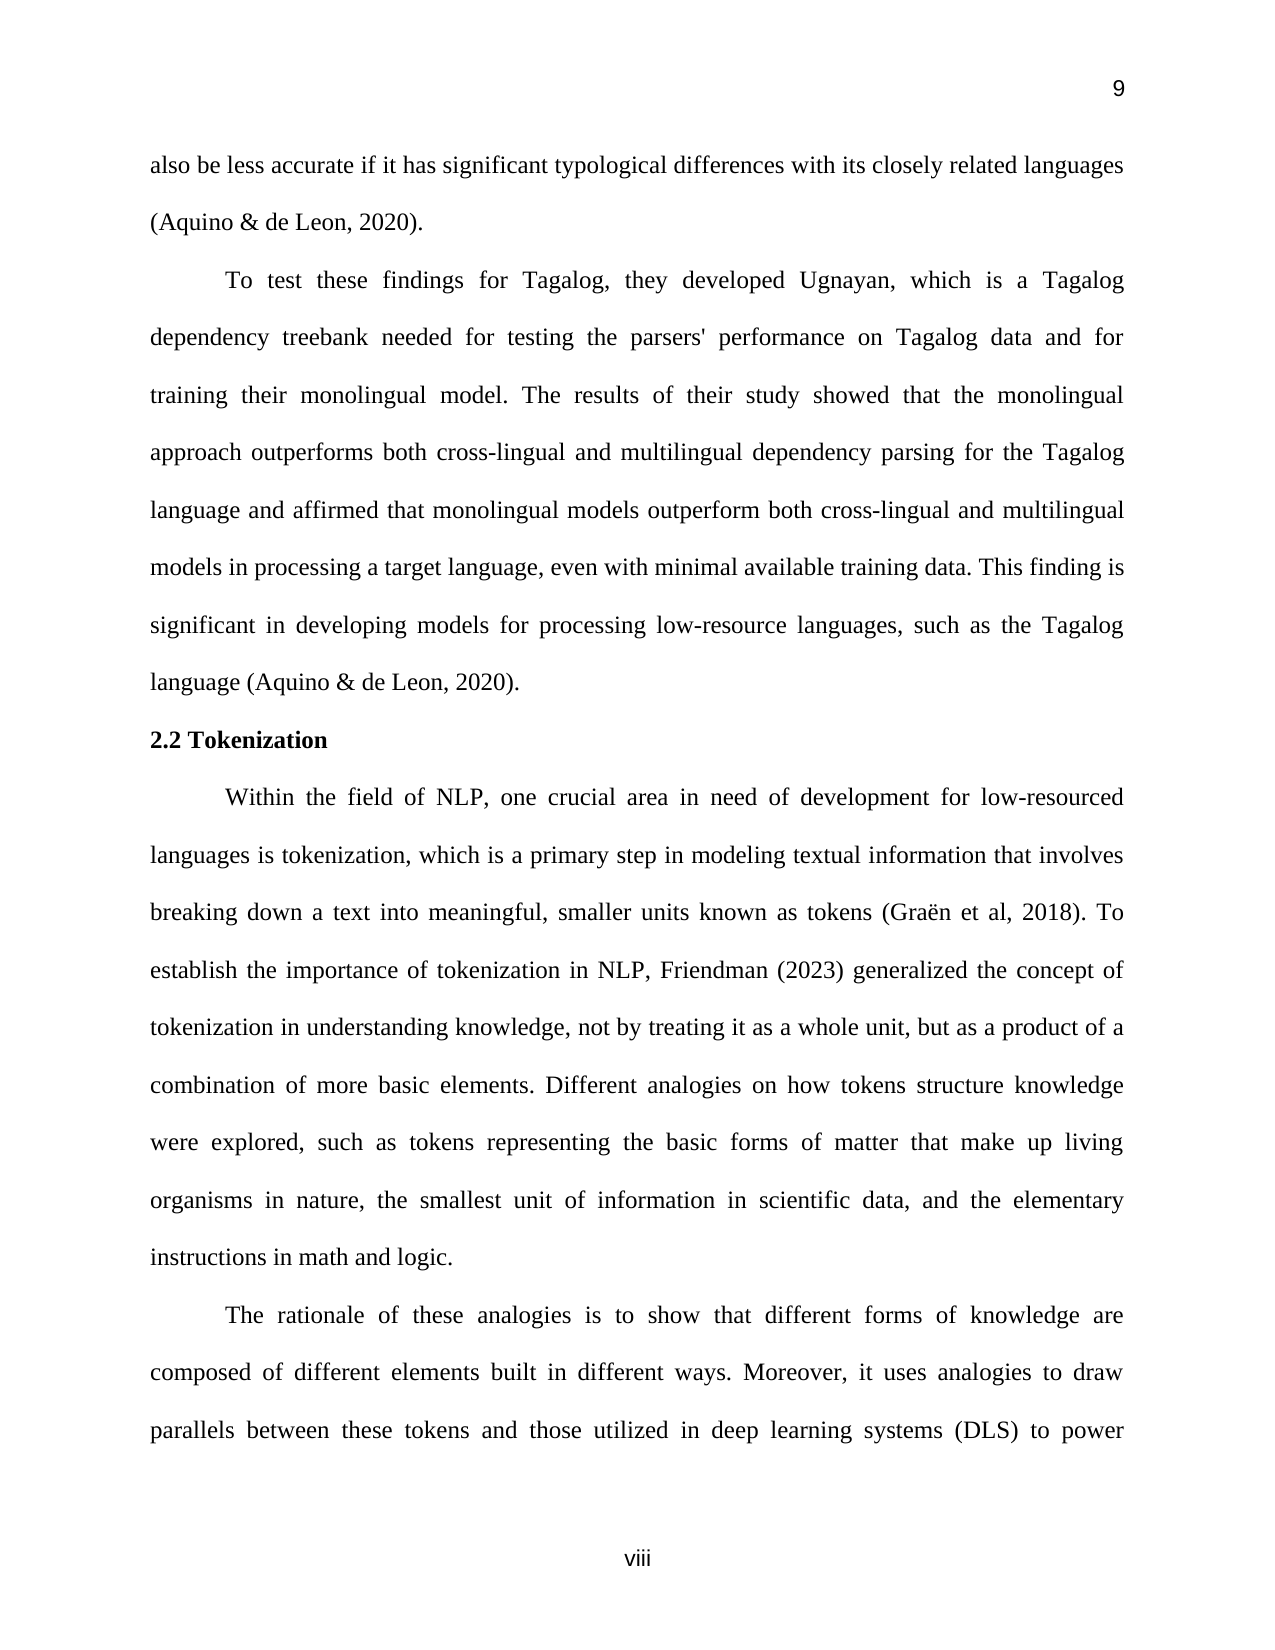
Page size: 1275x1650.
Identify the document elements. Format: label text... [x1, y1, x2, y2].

text Within the field of NLP, one crucial area in need of development for low-resourced languages is tokenization, which is a primary step in modeling textual information that involves breaking down a text into meaningful, smaller units known as tokens (Graën et al, 2018). To establish the importance of tokenization in NLP, Friendman (2023) generalized the concept of tokenization in understanding knowledge, not by treating it as a whole unit, but as a product of a combination of more basic elements. Different analogies on how tokens structure knowledge were explored, such as tokens representing the basic forms of matter that make up living organisms in nature, the smallest unit of information in scientific data, and the elementary instructions in math and logic. [150, 782, 1125, 1271]
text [150, 150, 1125, 236]
text 2.2 Tokenization [150, 725, 1125, 754]
text To test these findings for Tagalog, they developed Ugnayan, which is a Tagalog dependency treebank needed for testing the parsers' performance on Tagalog data and for training their monolingual model. The results of their study showed that the monolingual approach outperforms both cross-lingual and multilingual dependency parsing for the Tagalog language and affirmed that monolingual models outperform both cross-lingual and multilingual models in processing a target language, even with minimal available training data. This finding is significant in developing models for processing low-resource languages, such as the Tagalog language (Aquino & de Leon, 2020). [150, 265, 1125, 696]
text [150, 1300, 1125, 1444]
